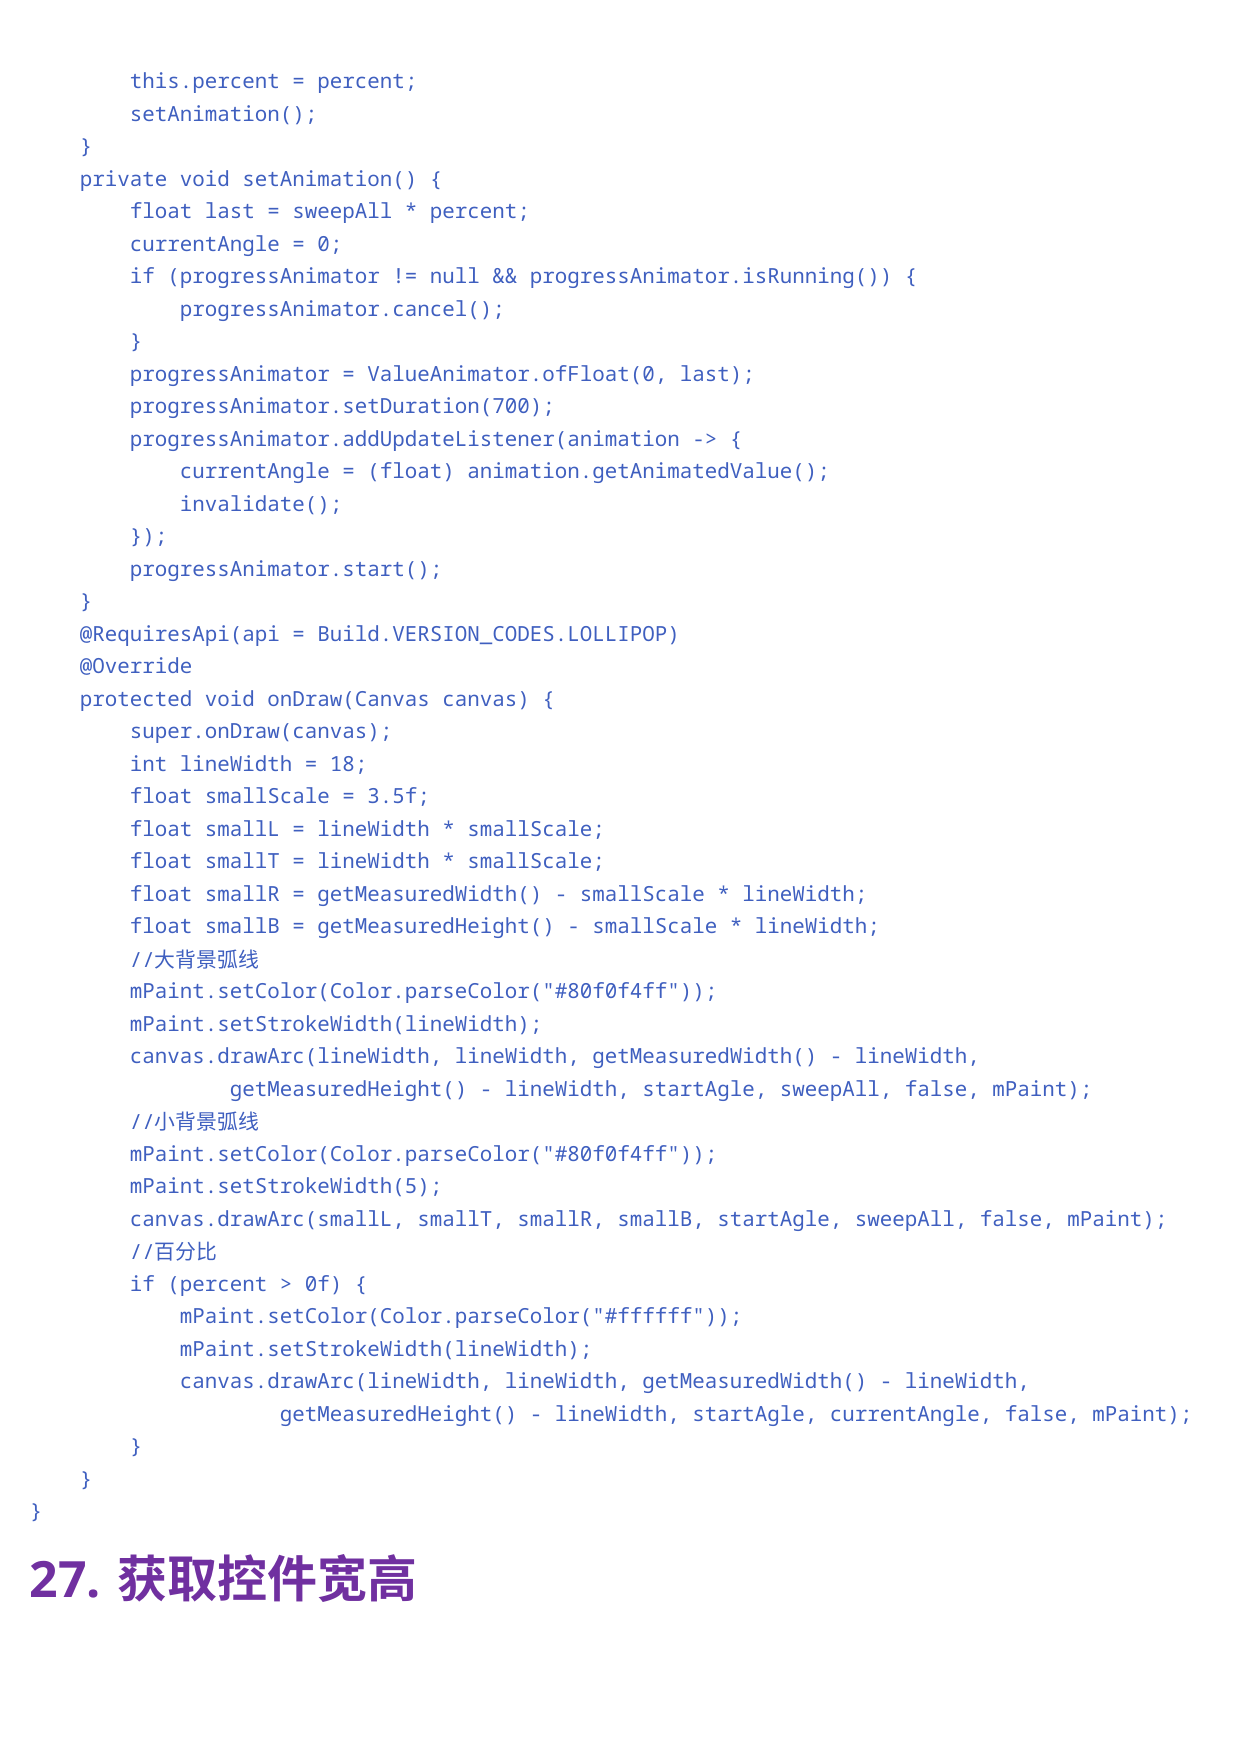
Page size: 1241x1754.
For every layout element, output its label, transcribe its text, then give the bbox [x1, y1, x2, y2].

text progressAnimator.setDuration(700); [29, 389, 1211, 422]
text mPaint.setColor(Color.parseColor("#ffffff")); [29, 1299, 1211, 1332]
text protected void onDraw(Canvas canvas) { [29, 682, 1211, 714]
text progressAnimator = ValueAnimator.ofFloat(0, last); [29, 357, 1211, 389]
text } [29, 1494, 1211, 1527]
text float smallScale = 3.5f; [29, 779, 1211, 812]
text mPaint.setStrokeWidth(lineWidth); [29, 1007, 1211, 1039]
text //小背景弧线 [29, 1104, 1211, 1137]
text float smallL = lineWidth * smallScale; [29, 812, 1211, 844]
text getMeasuredHeight() - lineWidth, startAgle, currentAngle, false, mPaint); [29, 1397, 1211, 1429]
text getMeasuredHeight() - lineWidth, startAgle, sweepAll, false, mPaint); [29, 1072, 1211, 1104]
text private void setAnimation() { [29, 162, 1211, 194]
text float smallT = lineWidth * smallScale; [29, 844, 1211, 877]
text progressAnimator.cancel(); [29, 292, 1211, 324]
text mPaint.setColor(Color.parseColor("#80f0f4ff")); [29, 1137, 1211, 1169]
text progressAnimator.addUpdateListener(animation -> { [29, 422, 1211, 454]
text float last = sweepAll * percent; [29, 194, 1211, 227]
text mPaint.setColor(Color.parseColor("#80f0f4ff")); [29, 974, 1211, 1007]
text } [29, 324, 1211, 357]
text this.percent = percent; [29, 64, 1211, 97]
text } [29, 1429, 1211, 1462]
text setAnimation(); [29, 97, 1211, 129]
text super.onDraw(canvas); [29, 714, 1211, 747]
text mPaint.setStrokeWidth(lineWidth); [29, 1332, 1211, 1364]
text canvas.drawArc(lineWidth, lineWidth, getMeasuredWidth() - lineWidth, [29, 1039, 1211, 1072]
text @RequiresApi(api = Build.VERSION_CODES.LOLLIPOP) [29, 617, 1211, 649]
text float smallB = getMeasuredHeight() - smallScale * lineWidth; [29, 909, 1211, 942]
text if (percent > 0f) { [29, 1267, 1211, 1299]
text if (progressAnimator != null && progressAnimator.isRunning()) { [29, 259, 1211, 292]
subtitle 获取控件宽高 [29, 1527, 1211, 1624]
text invalidate(); [29, 487, 1211, 519]
text canvas.drawArc(smallL, smallT, smallR, smallB, startAgle, sweepAll, false, mPaint); [29, 1202, 1211, 1234]
text canvas.drawArc(lineWidth, lineWidth, getMeasuredWidth() - lineWidth, [29, 1364, 1211, 1397]
text mPaint.setStrokeWidth(5); [29, 1169, 1211, 1202]
text @Override [29, 649, 1211, 682]
text int lineWidth = 18; [29, 747, 1211, 779]
text currentAngle = (float) animation.getAnimatedValue(); [29, 454, 1211, 487]
text } [29, 129, 1211, 162]
text //大背景弧线 [29, 942, 1211, 974]
text float smallR = getMeasuredWidth() - smallScale * lineWidth; [29, 877, 1211, 909]
text } [29, 584, 1211, 617]
text //百分比 [29, 1234, 1211, 1267]
text }); [29, 519, 1211, 552]
text progressAnimator.start(); [29, 552, 1211, 584]
text currentAngle = 0; [29, 227, 1211, 259]
text } [29, 1462, 1211, 1494]
